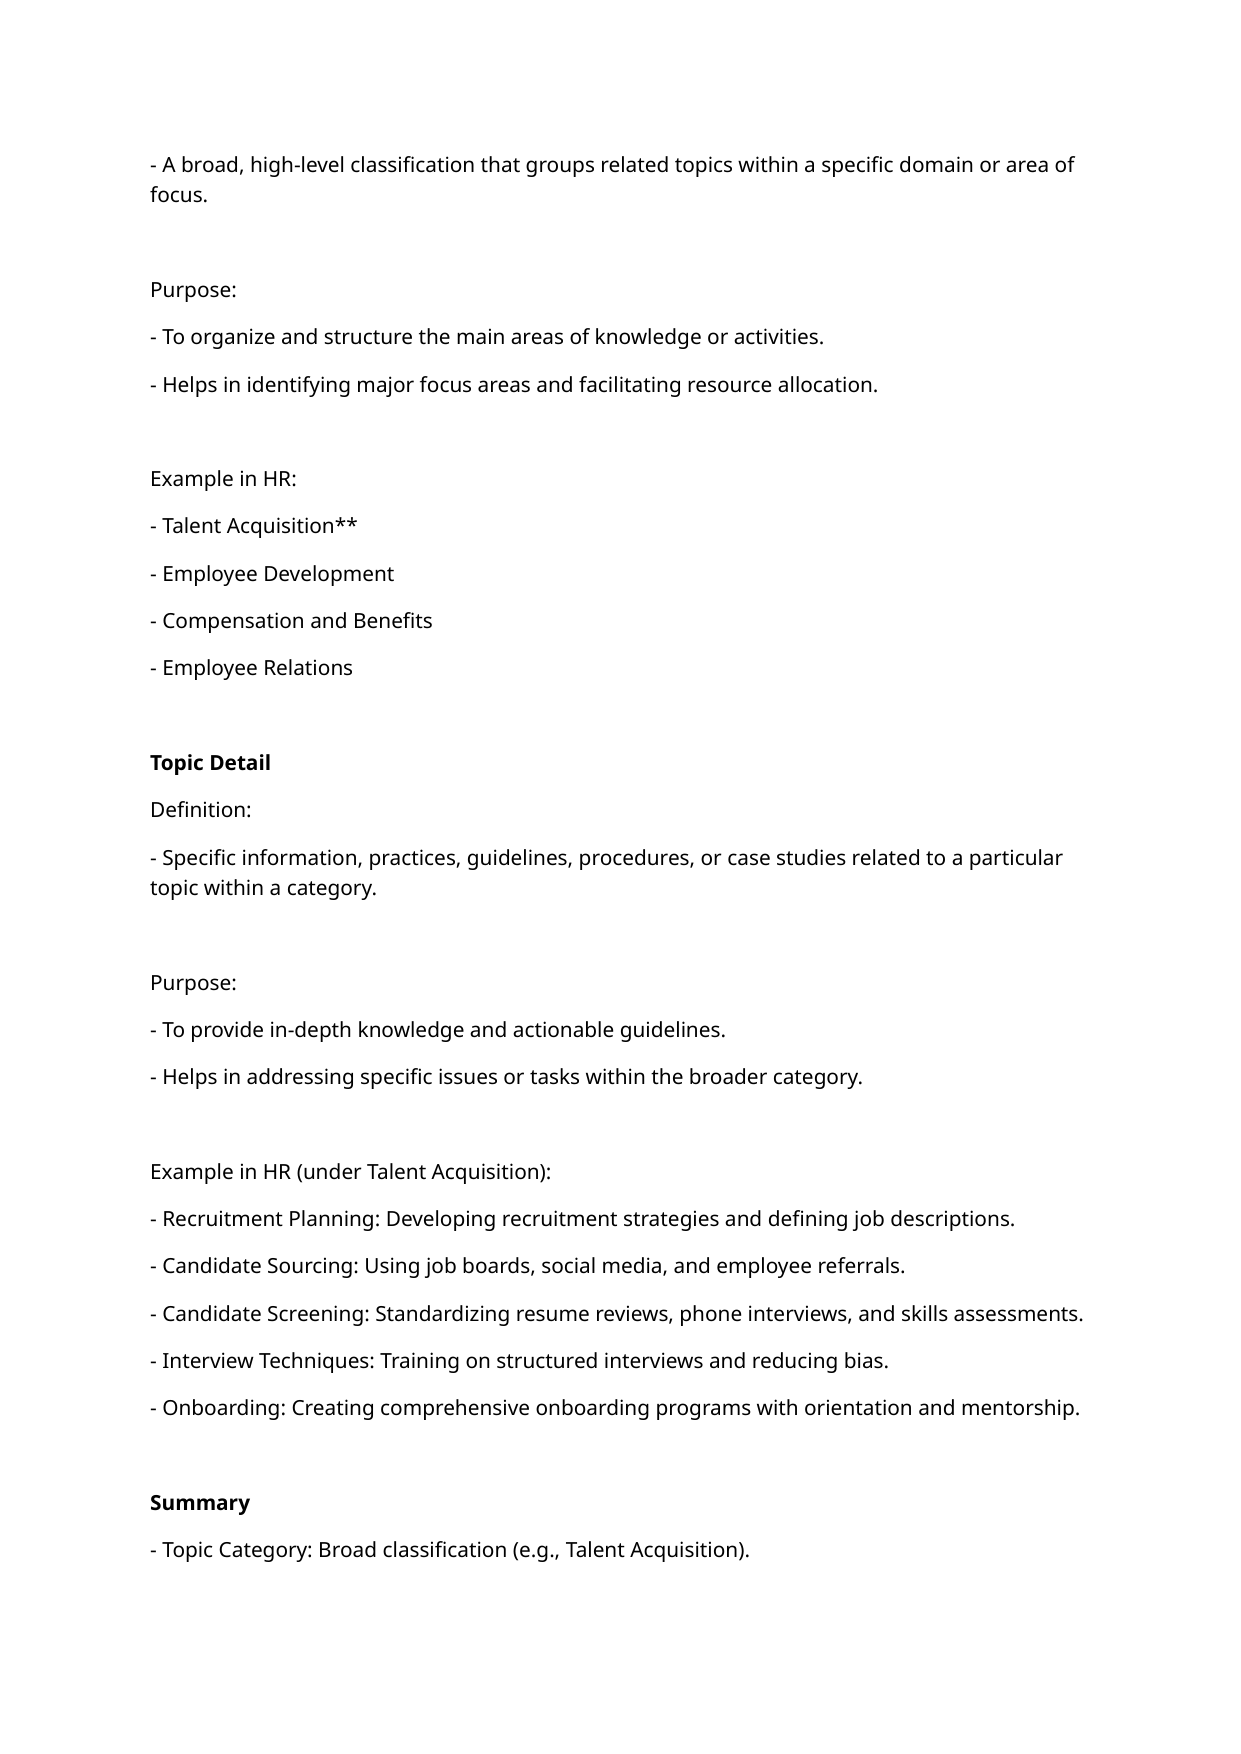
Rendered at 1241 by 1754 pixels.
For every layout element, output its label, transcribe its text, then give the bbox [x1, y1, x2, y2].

text - Topic Category: Broad classification (e.g., Talent Acquisition). [150, 1535, 1090, 1564]
text - Interview Techniques: Training on structured interviews and reducing bias. [150, 1346, 1090, 1375]
text - Onboarding: Creating comprehensive onboarding programs with orientation and mentorship. [150, 1393, 1090, 1422]
text - A broad, high-level classification that groups related topics within a specific domain or area of focus. [150, 150, 1090, 209]
text - Candidate Sourcing: Using job boards, social media, and employee referrals. [150, 1252, 1090, 1280]
text - Recruitment Planning: Developing recruitment strategies and defining job descriptions. [150, 1204, 1090, 1233]
text Example in HR: [150, 464, 1090, 493]
text - Helps in addressing specific issues or tasks within the broader category. [150, 1062, 1090, 1091]
text - Employee Relations [150, 653, 1090, 682]
text - Helps in identifying major focus areas and facilitating resource allocation. [150, 370, 1090, 398]
text - To organize and structure the main areas of knowledge or activities. [150, 322, 1090, 351]
text - Compensation and Benefits [150, 606, 1090, 635]
text - To provide in-depth knowledge and actionable guidelines. [150, 1015, 1090, 1044]
text Topic Detail [150, 748, 1090, 777]
text Example in HR (under Talent Acquisition): [150, 1157, 1090, 1186]
text Summary [150, 1488, 1090, 1517]
text Purpose: [150, 275, 1090, 304]
text - Talent Acquisition** [150, 512, 1090, 540]
text - Specific information, practices, guidelines, procedures, or case studies related to a particular topic within a category. [150, 843, 1090, 902]
text Definition: [150, 795, 1090, 824]
text - Candidate Screening: Standardizing resume reviews, phone interviews, and skills assessments. [150, 1299, 1090, 1327]
text Purpose: [150, 968, 1090, 996]
text - Employee Development [150, 559, 1090, 587]
